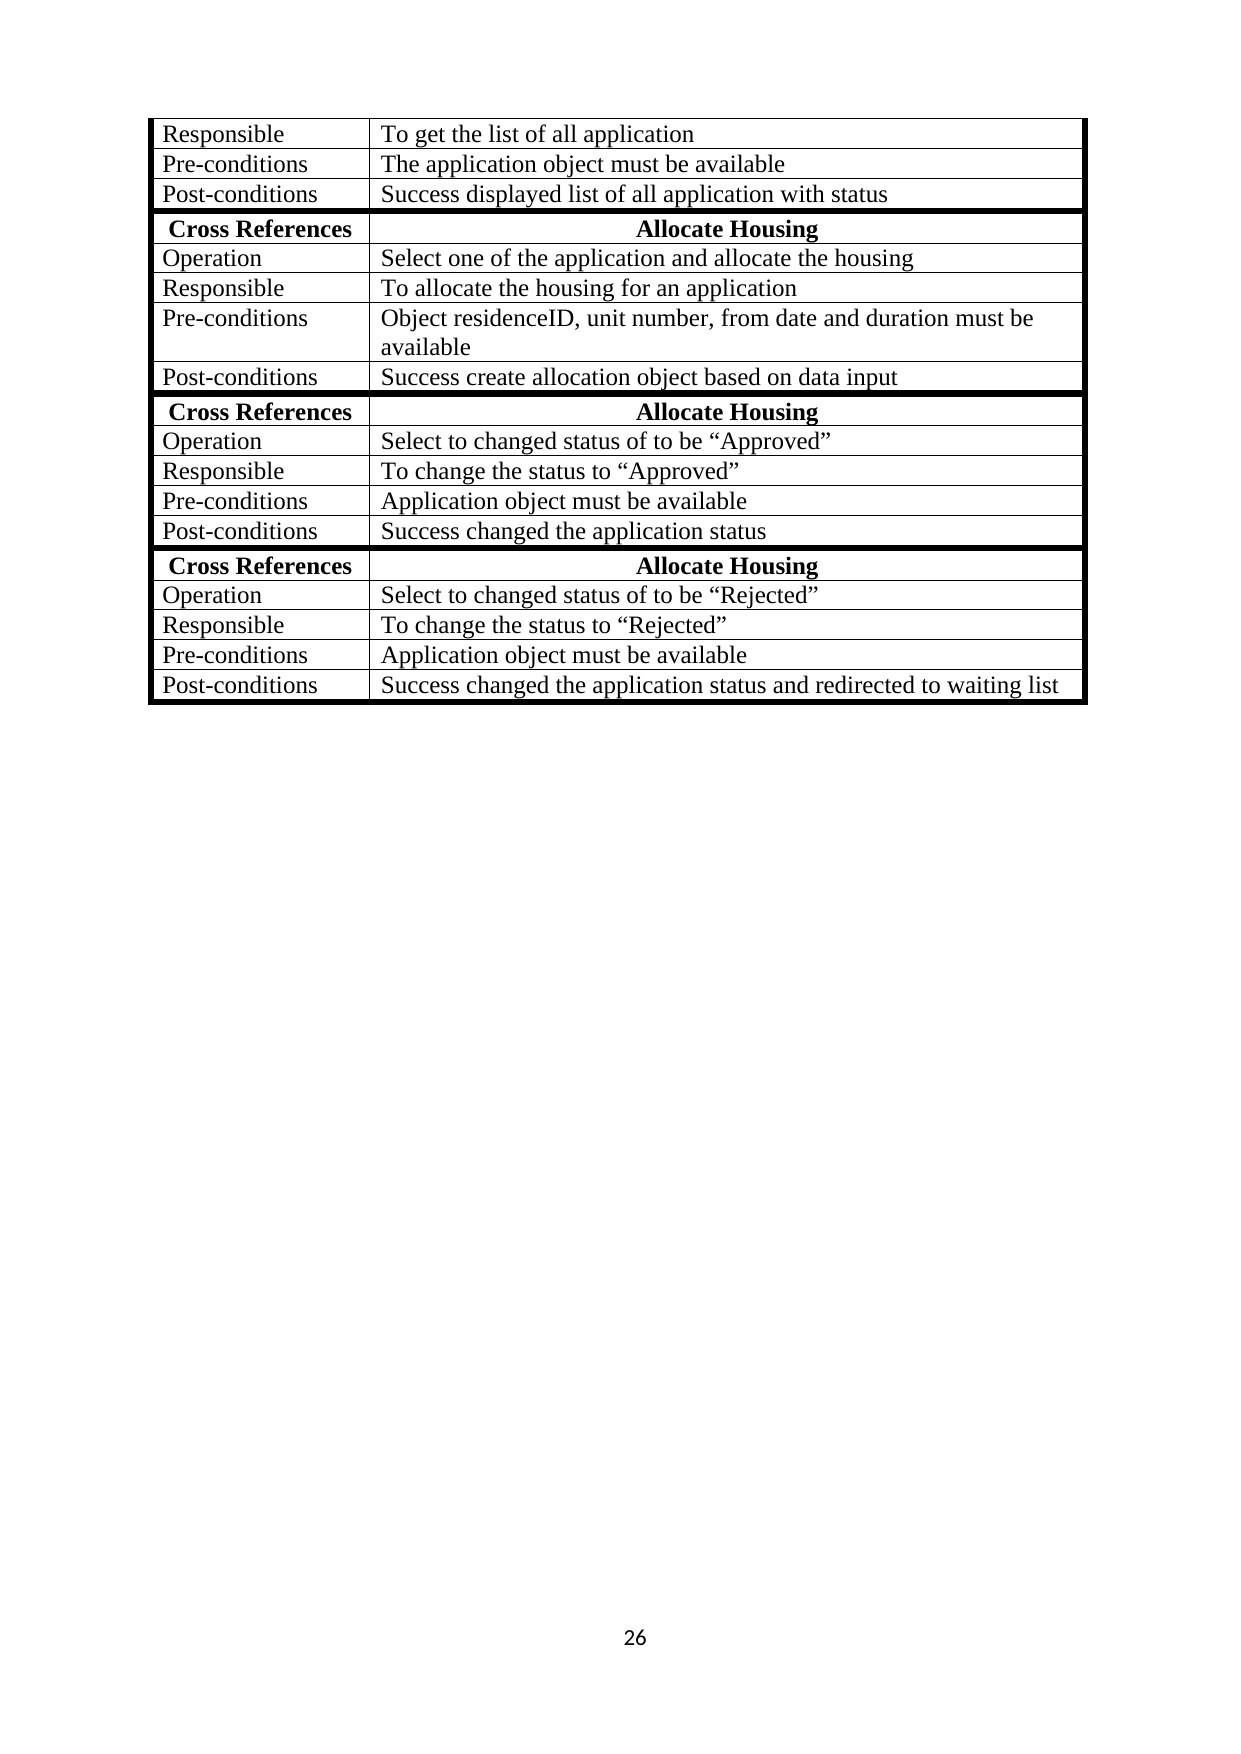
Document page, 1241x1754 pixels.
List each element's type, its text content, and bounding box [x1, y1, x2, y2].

table_cell The application object must be available [370, 149, 1082, 178]
table_cell Cross References [154, 397, 369, 425]
table_cell To change the status to “Approved” [370, 456, 1082, 485]
table_cell Application object must be available [370, 640, 1082, 669]
table_cell Responsible [154, 456, 369, 485]
table_cell Cross References [154, 214, 369, 242]
table_cell Pre-conditions [154, 303, 369, 361]
table_cell Pre-conditions [154, 640, 369, 669]
table_cell To get the list of all application [370, 119, 1082, 148]
table_cell Post-conditions [154, 179, 369, 207]
table_cell Pre-conditions [154, 149, 369, 178]
table_cell Cross References [154, 551, 369, 579]
table_cell Select to changed status of to be “Approved” [370, 426, 1082, 455]
table_cell Success displayed list of all application with status [370, 179, 1082, 207]
table_cell Responsible [154, 610, 369, 639]
table_cell Object residenceID, unit number, from date and duration must be available [370, 303, 1082, 361]
table_cell Success changed the application status [370, 516, 1082, 544]
table_cell Operation [154, 244, 369, 272]
table_cell Responsible [154, 119, 369, 148]
table_cell To change the status to “Rejected” [370, 610, 1082, 639]
table_cell Post-conditions [154, 516, 369, 544]
table_cell Operation [154, 581, 369, 609]
table_cell Select to changed status of to be “Rejected” [370, 581, 1082, 609]
table_cell Responsible [154, 273, 369, 302]
table_cell Success create allocation object based on data input [370, 362, 1082, 390]
table_cell Pre-conditions [154, 486, 369, 515]
table_cell To allocate the housing for an application [370, 273, 1082, 302]
table_cell Post-conditions [154, 362, 369, 390]
table_cell Application object must be available [370, 486, 1082, 515]
table_cell Post-conditions [154, 670, 369, 699]
table_cell Operation [154, 426, 369, 455]
table_cell Allocate Housing [370, 551, 1082, 579]
table_cell Select one of the application and allocate the housing [370, 244, 1082, 272]
table_cell Success changed the application status and redirected to waiting list [370, 670, 1082, 699]
table_cell Allocate Housing [370, 214, 1082, 242]
table_cell Allocate Housing [370, 397, 1082, 425]
